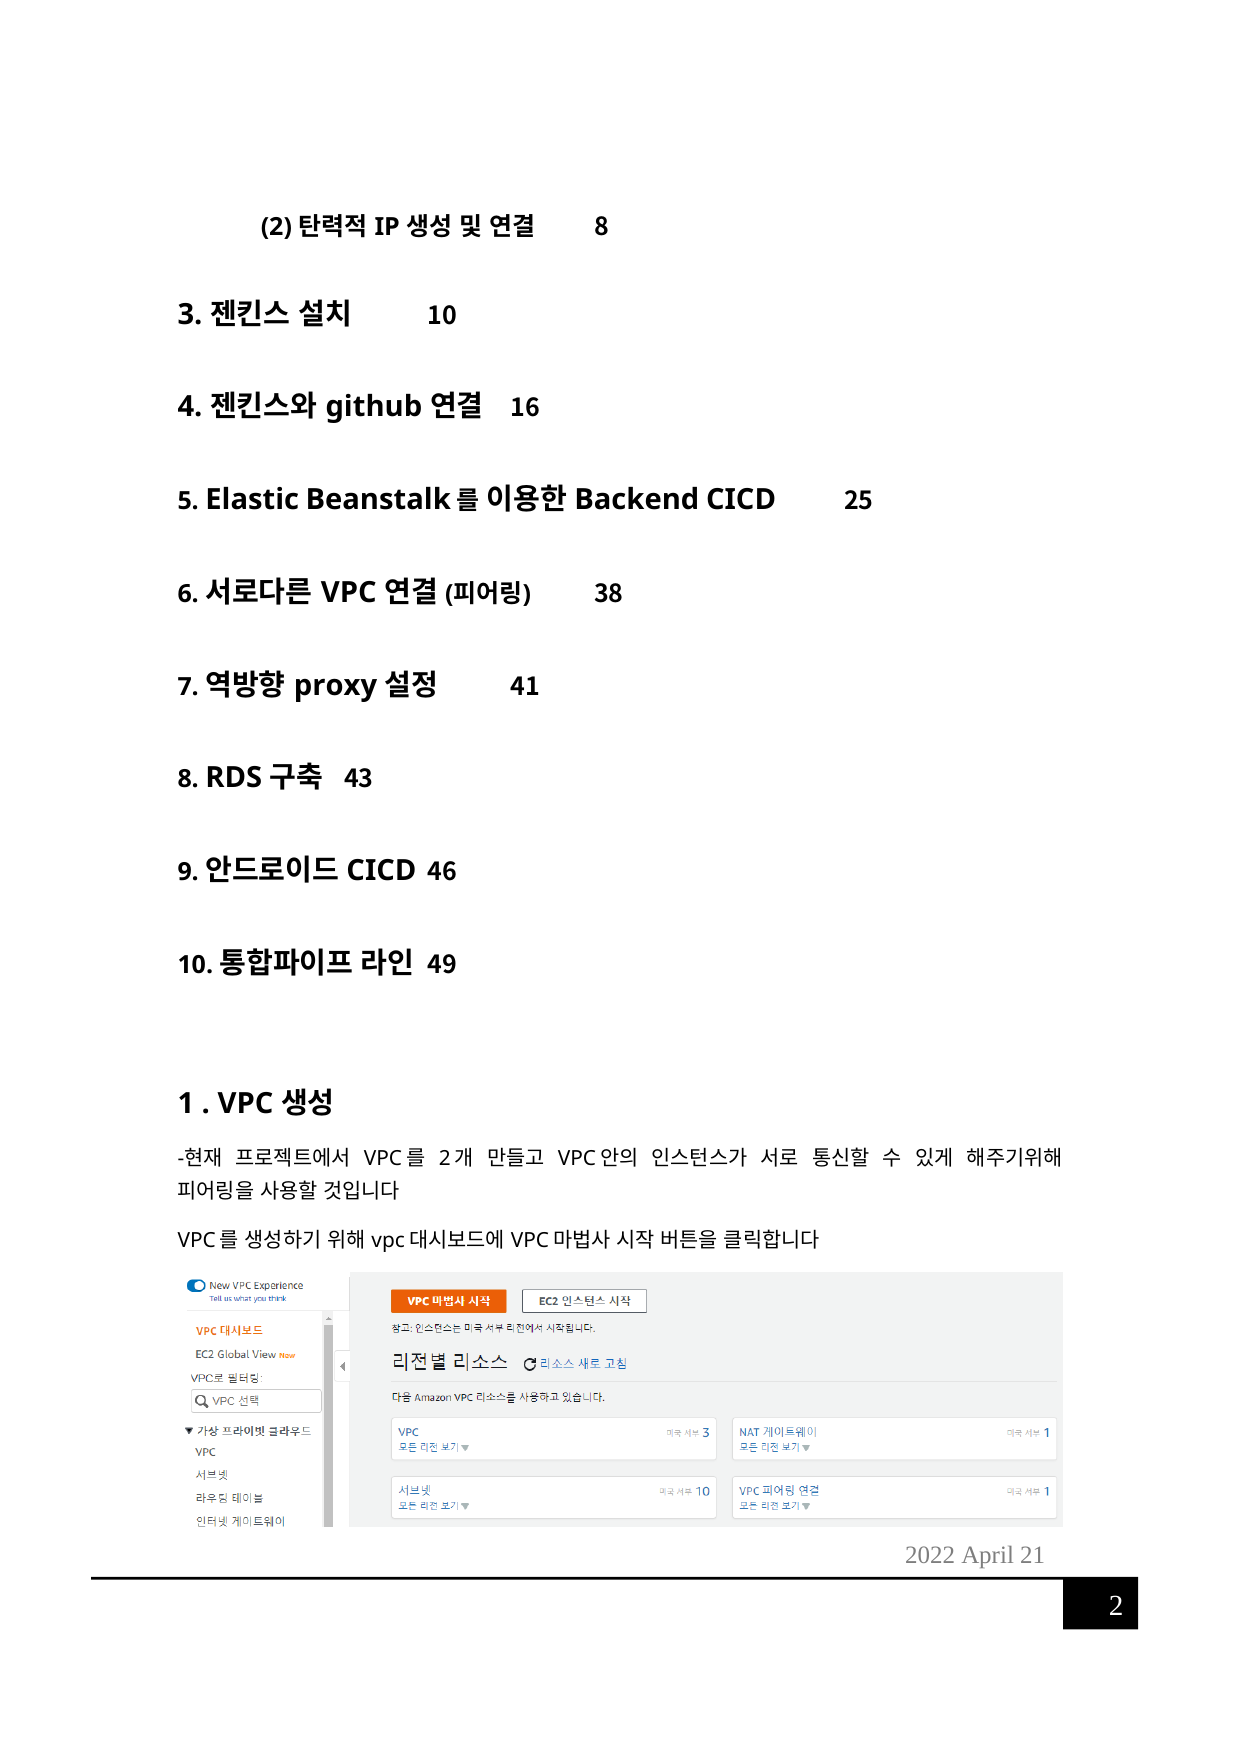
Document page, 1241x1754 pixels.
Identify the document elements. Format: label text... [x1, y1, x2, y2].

text VPC를 생성하기 위해 vpc대시보드에 VPC마법사 시작 버튼을 클릭합니다 [177, 1223, 1063, 1254]
text 1 . VPC 생성 [177, 1079, 1063, 1122]
text -현재 프로젝트에서 VPC를 2개 만들고 VPC안의 인스턴스가 서로 통신할 수 있게 해주기위해 피어링을 사용할 것입니다 [177, 1142, 1063, 1204]
picture [177, 1272, 1063, 1527]
